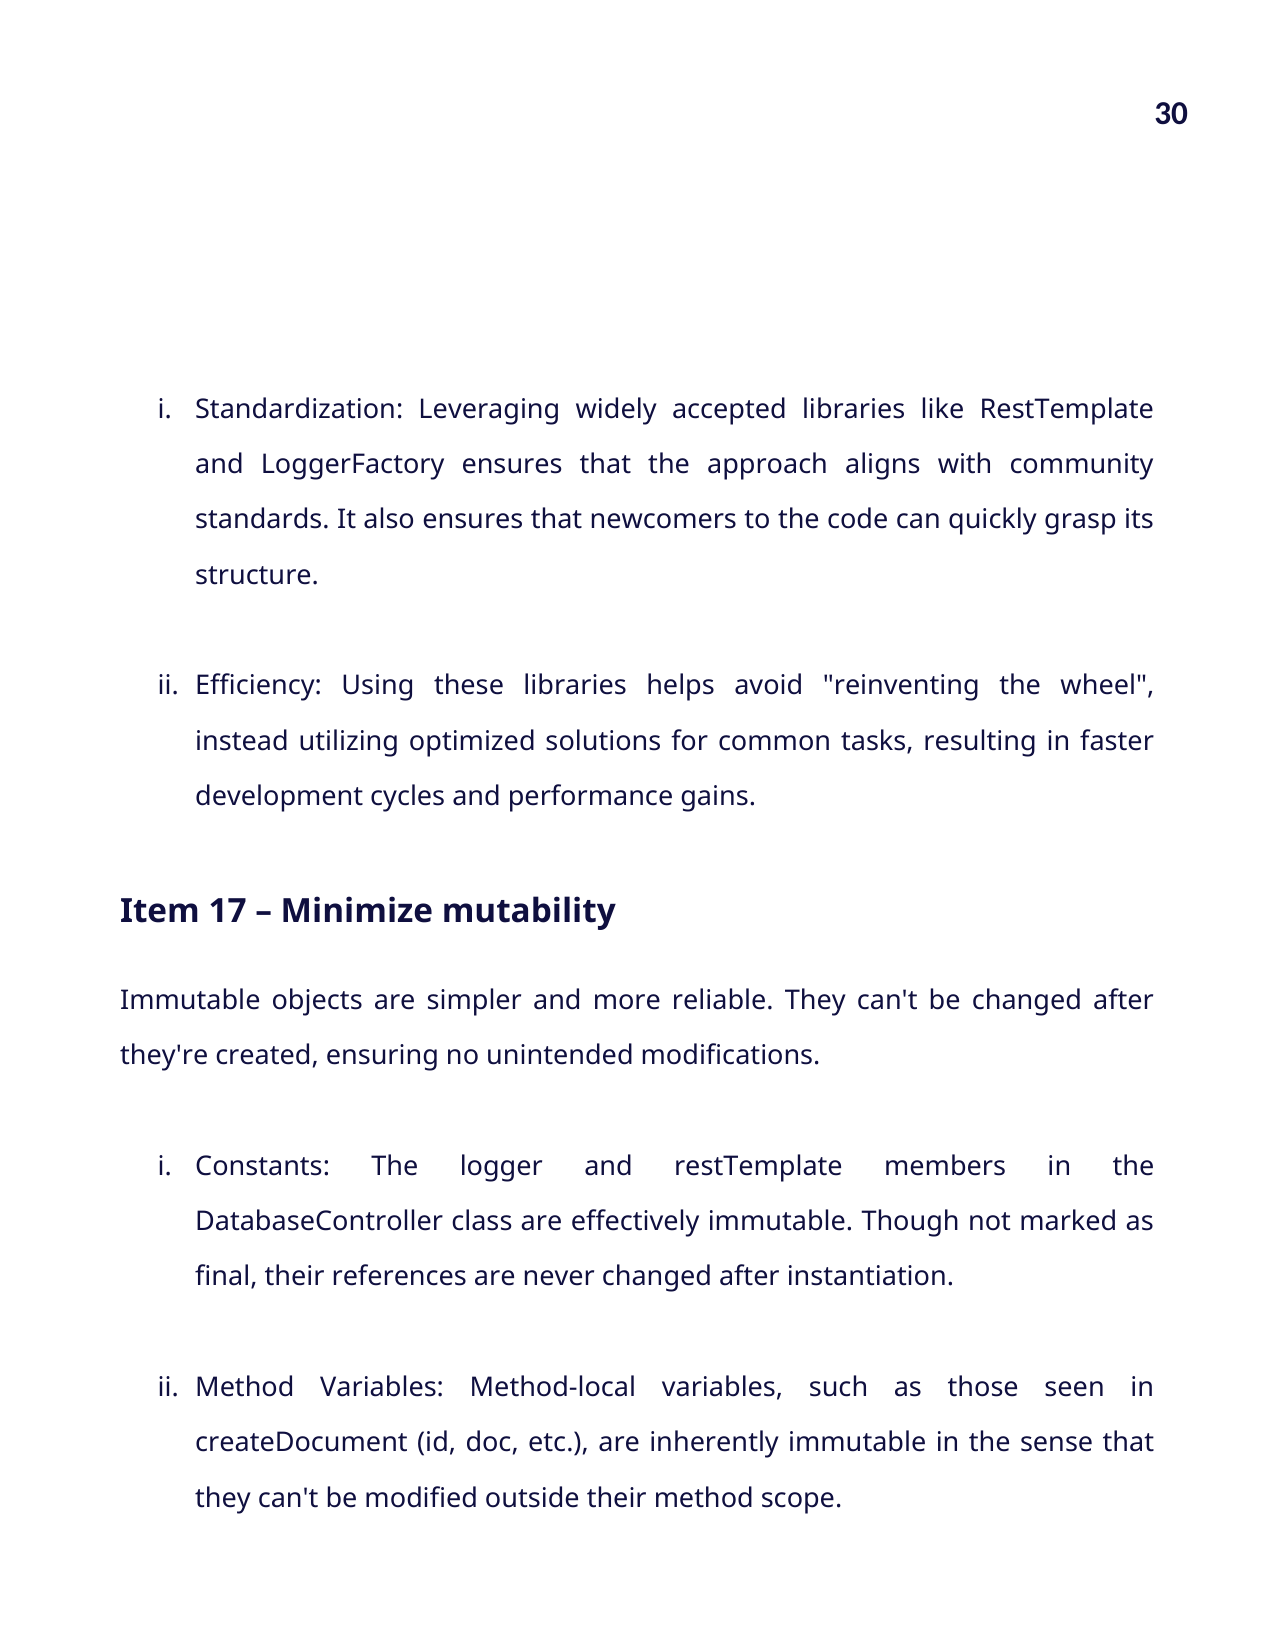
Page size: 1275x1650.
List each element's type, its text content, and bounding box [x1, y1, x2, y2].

list Constants: The logger and restTemplate members in the DatabaseController class are effectively immutable. Though not marked as final, their references are never changed after instantiation. [157, 1146, 1155, 1294]
subtitle Item 17 – Minimize mutability [120, 887, 1155, 932]
list Efficiency: Using these libraries helps avoid "reinventing the wheel", instead utilizing optimized solutions for common tasks, resulting in faster development cycles and performance gains. [157, 666, 1155, 813]
list Standardization: Leveraging widely accepted libraries like RestTemplate and LoggerFactory ensures that the approach aligns with community standards. It also ensures that newcomers to the code can quickly grasp its structure. [157, 389, 1155, 592]
list Method Variables: Method-local variables, such as those seen in createDocument (id, doc, etc.), are inherently immutable in the sense that they can't be modified outside their method scope. [157, 1367, 1155, 1515]
text Immutable objects are simpler and more reliable. They can't be changed after they're created, ensuring no unintended modifications. [120, 980, 1155, 1072]
